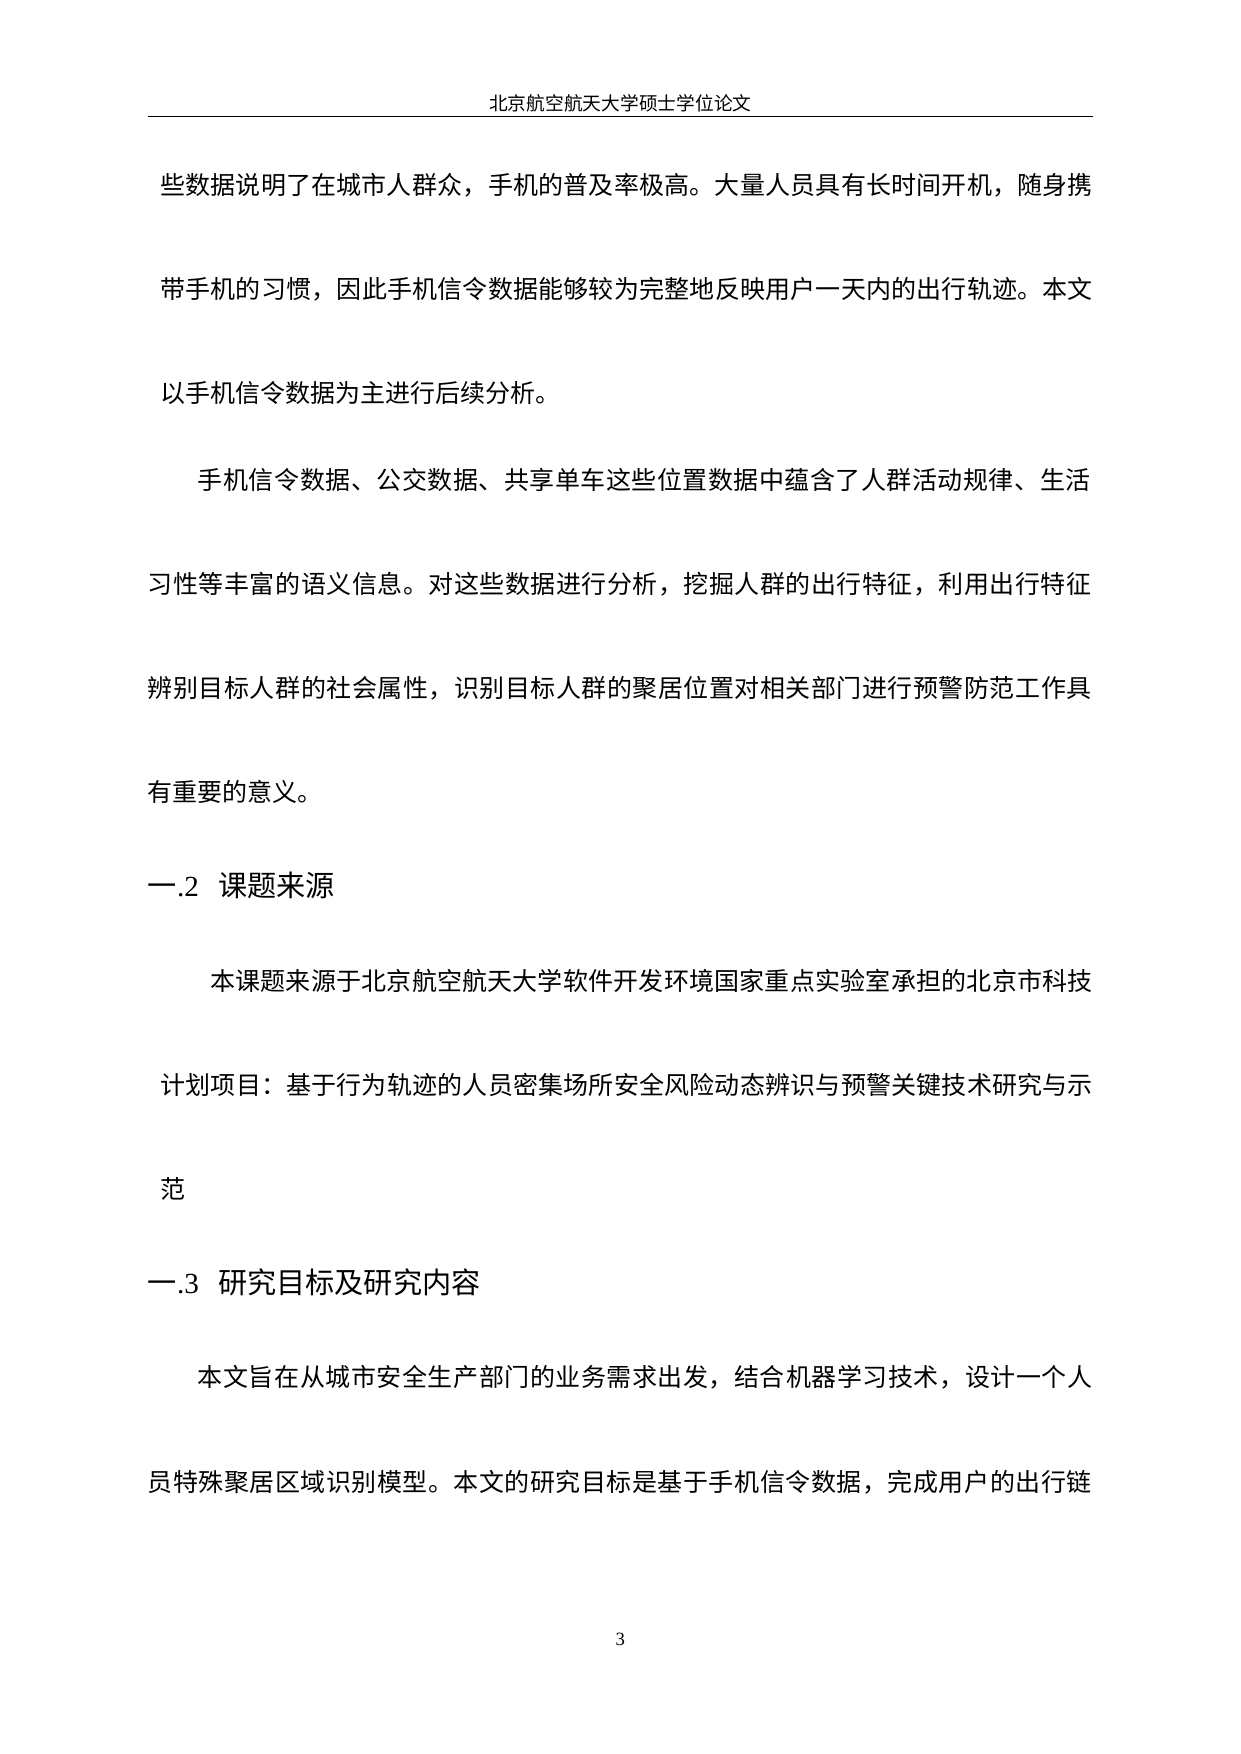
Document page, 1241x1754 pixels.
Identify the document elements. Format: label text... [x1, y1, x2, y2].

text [160, 148, 1093, 426]
subtitle 课题来源 [148, 849, 1093, 918]
text 本课题来源于北京航空航天大学软件开发环境国家重点实验室承担的北京市科技计划项目：基于行为轨迹的人员密集场所安全风险动态辨识与预警关键技术研究与示范 [160, 945, 1093, 1222]
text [148, 1341, 1093, 1515]
text 手机信令数据、公交数据、共享单车这些位置数据中蕴含了人群活动规律、生活习性等丰富的语义信息。对这些数据进行分析，挖掘人群的出行特征，利用出行特征辨别目标人群的社会属性，识别目标人群的聚居位置对相关部门进行预警防范工作具有重要的意义。 [148, 444, 1093, 826]
subtitle 研究目标及研究内容 [148, 1246, 1093, 1315]
